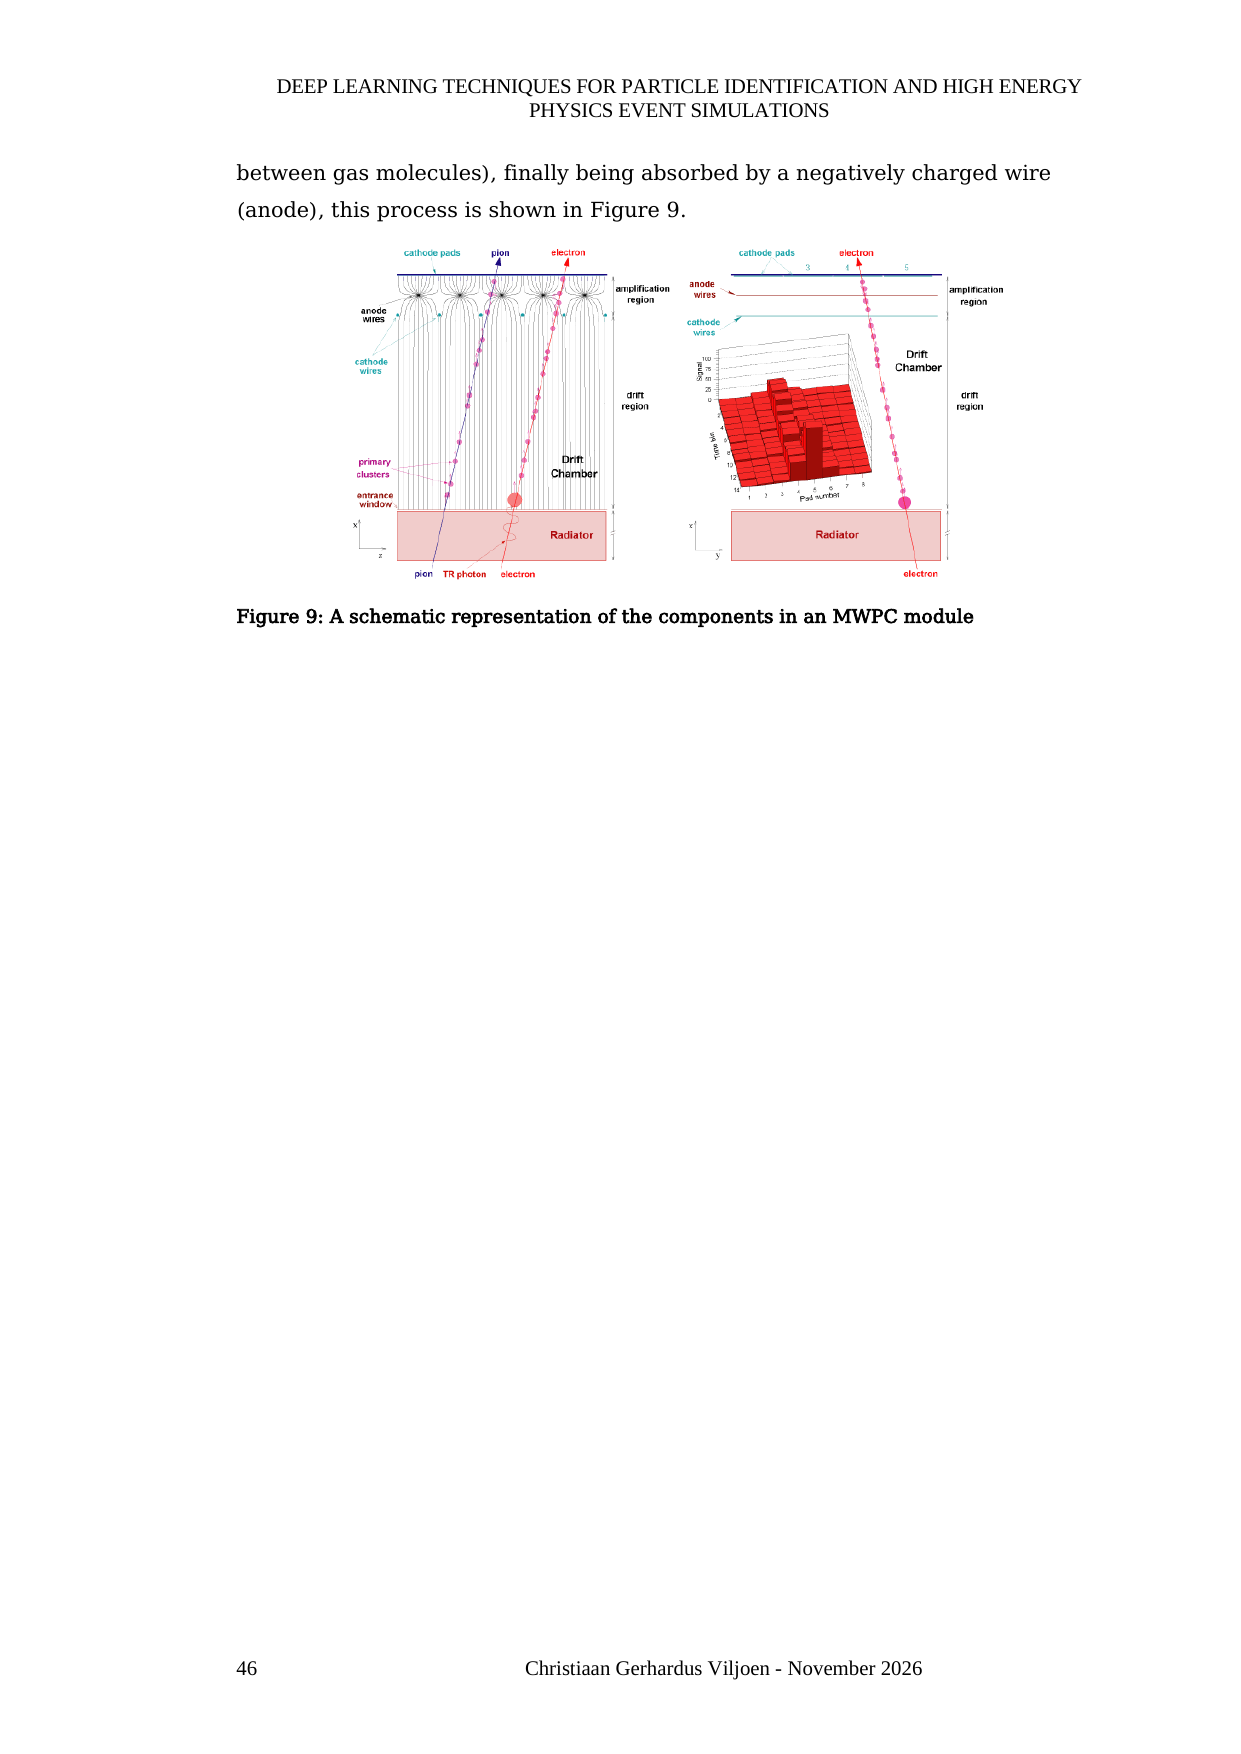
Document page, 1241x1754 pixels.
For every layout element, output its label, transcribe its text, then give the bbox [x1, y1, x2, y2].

picture [352, 247, 1006, 580]
text Figure 9: A schematic representation of the components in an MWPC module [236, 604, 1122, 627]
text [236, 159, 1122, 222]
